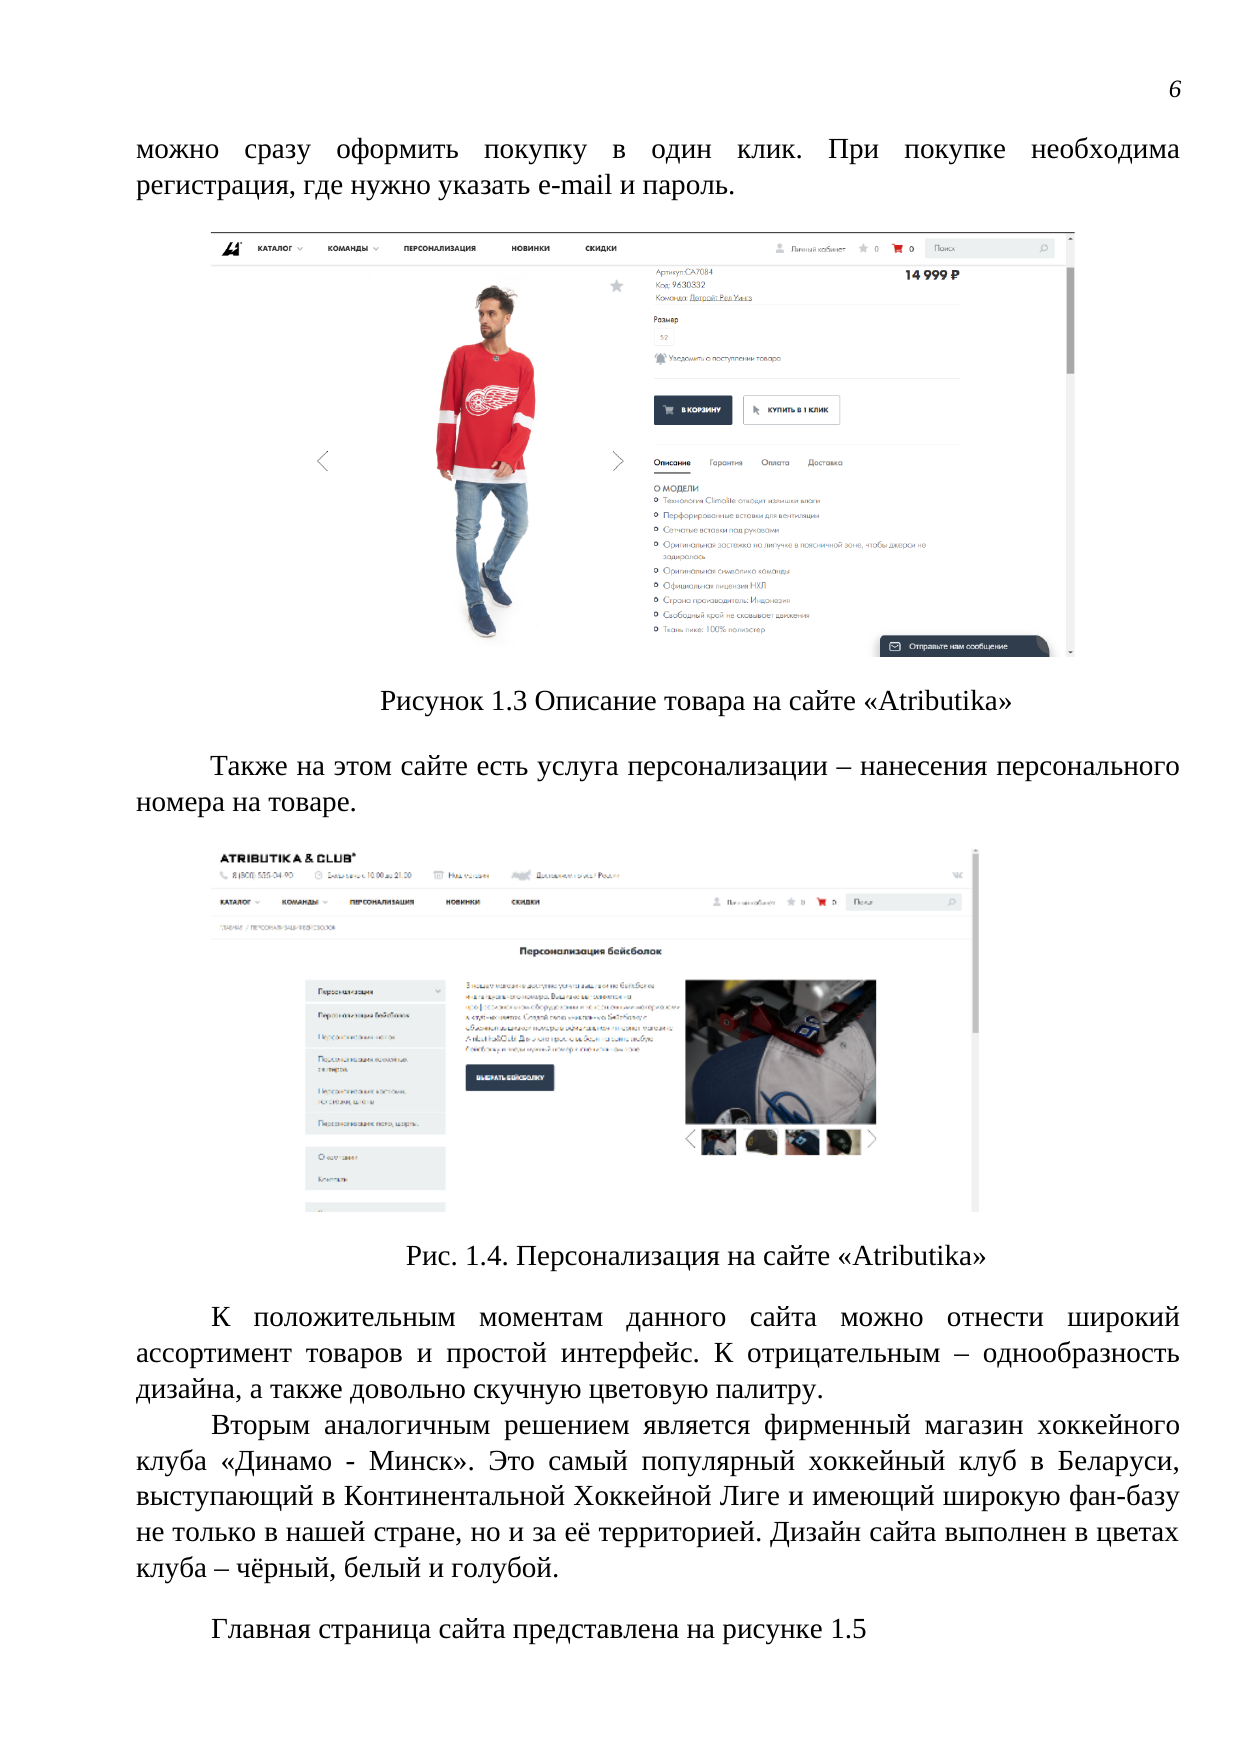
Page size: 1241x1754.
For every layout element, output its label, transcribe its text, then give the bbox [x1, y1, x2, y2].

text Рис. 1.4. Персонализация на сайте «Atributika» [136, 1238, 1181, 1272]
picture [210, 849, 979, 1212]
text Рисунок 1.3 Описание товара на сайте «Atributika» [136, 683, 1181, 717]
text К положительным моментам данного сайта можно отнести широкий ассортимент товаров и простой интерфейс. К отрицательным – однообразность дизайна, а также довольно скучную цветовую палитру. [136, 1299, 1181, 1404]
text Вторым аналогичным решением является фирменный магазин хоккейного клуба «Динамо - Минск». Это самый популярный хоккейный клуб в Беларуси, выступающий в Континентальной Хоккейной Лиге и имеющий широкую фан-базу не только в нашей стране, но и за её территорией. Дизайн сайта выполнен в цветах клуба – чёрный, белый и голубой. [136, 1407, 1181, 1584]
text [136, 131, 1181, 201]
text Главная страница сайта представлена на рисунке 1.5 [136, 1611, 1181, 1644]
text Также на этом сайте есть услуга персонализации – нанесения персонального номера на товаре. [136, 748, 1181, 818]
picture [210, 232, 1075, 657]
